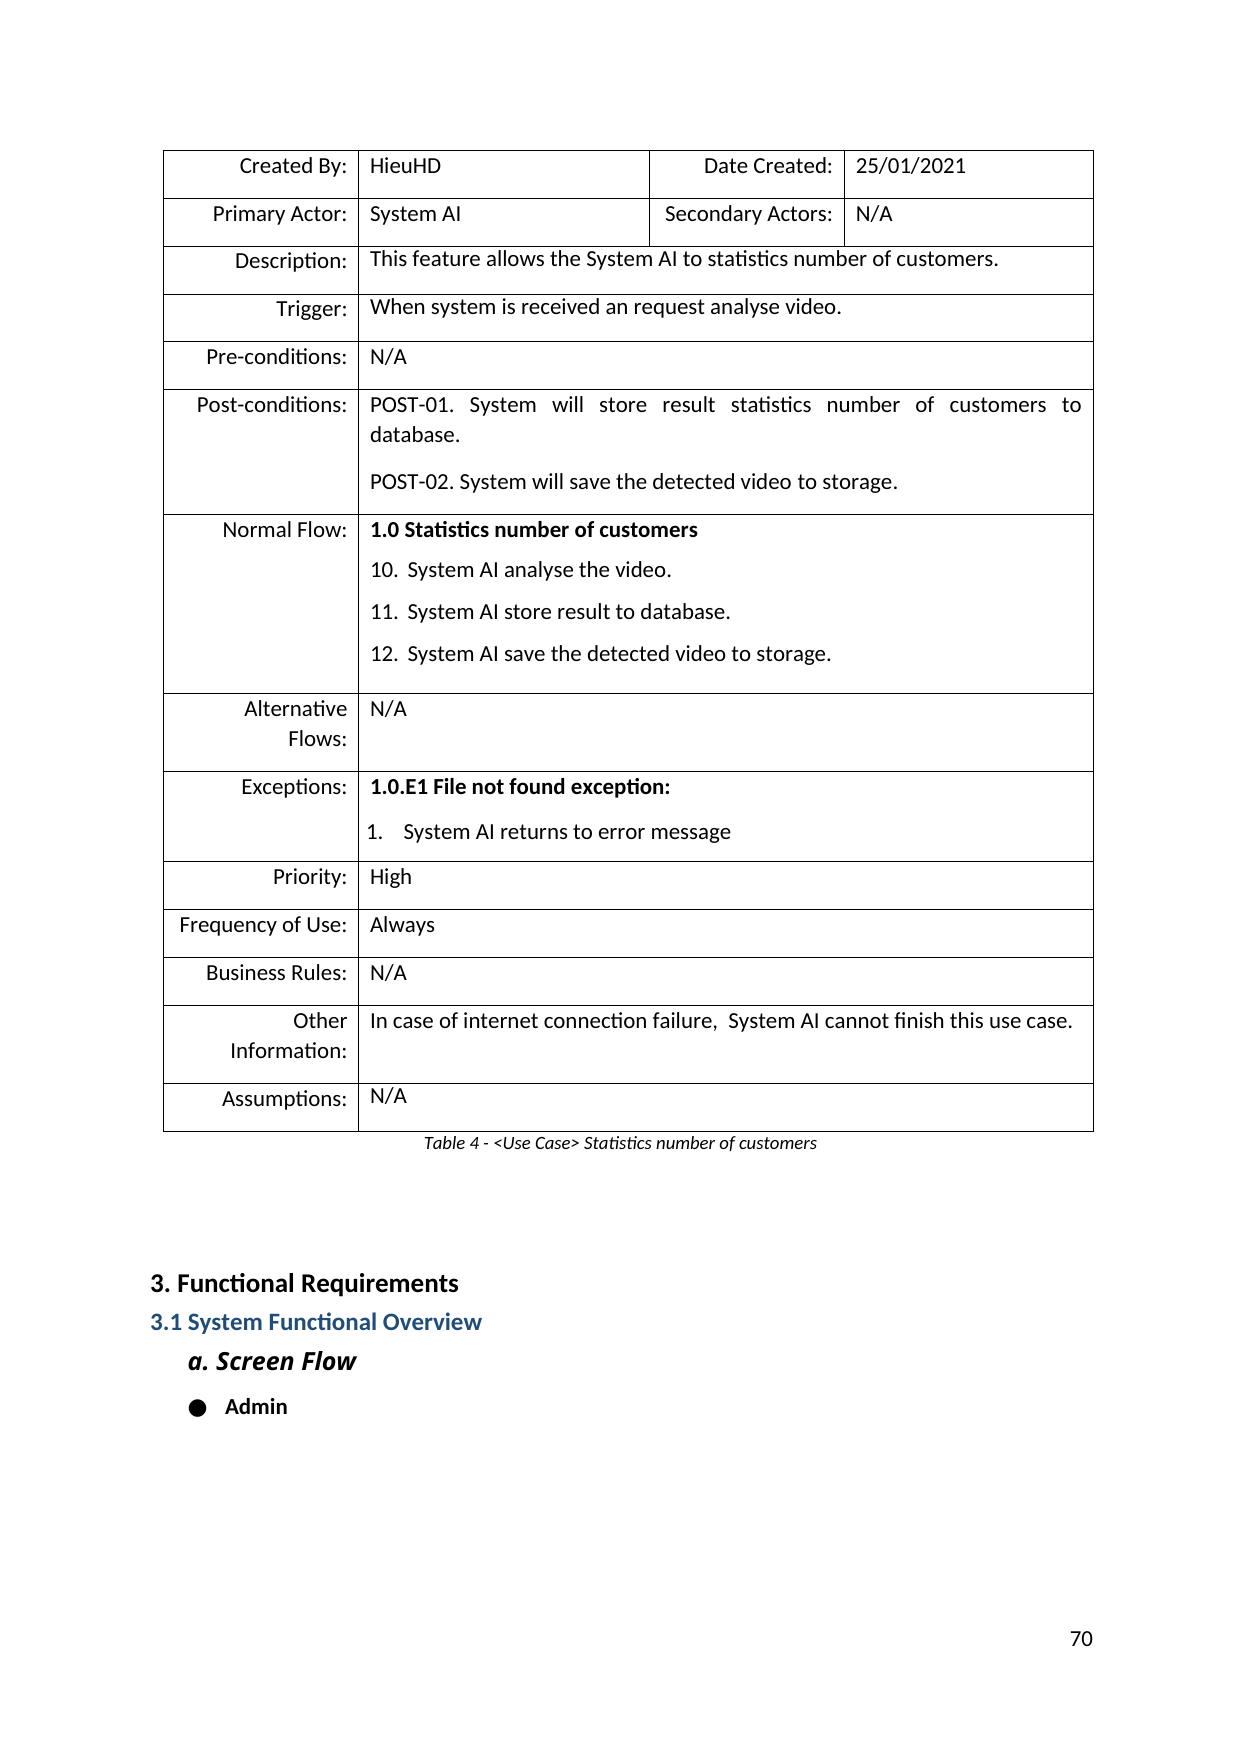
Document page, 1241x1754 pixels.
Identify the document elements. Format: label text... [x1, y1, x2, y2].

subtitle a. Screen Flow [150, 1343, 1093, 1378]
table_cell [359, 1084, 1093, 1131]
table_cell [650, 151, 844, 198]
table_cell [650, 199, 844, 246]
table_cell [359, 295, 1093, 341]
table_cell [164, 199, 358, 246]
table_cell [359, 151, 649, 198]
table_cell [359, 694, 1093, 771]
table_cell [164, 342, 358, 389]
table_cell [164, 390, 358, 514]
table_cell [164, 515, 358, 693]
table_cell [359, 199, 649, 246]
list Admin [187, 1380, 1093, 1427]
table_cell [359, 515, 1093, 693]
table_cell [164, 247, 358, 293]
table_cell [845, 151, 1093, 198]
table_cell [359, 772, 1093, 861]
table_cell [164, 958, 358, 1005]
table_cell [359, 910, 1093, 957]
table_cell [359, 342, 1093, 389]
subtitle 3. Functional Requirements [150, 1267, 1093, 1300]
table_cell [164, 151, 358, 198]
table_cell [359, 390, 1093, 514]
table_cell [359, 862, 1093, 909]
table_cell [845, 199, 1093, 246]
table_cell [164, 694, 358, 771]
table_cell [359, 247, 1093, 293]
text Table 4 - <Use Case> Statistics number of customers [150, 1132, 1093, 1154]
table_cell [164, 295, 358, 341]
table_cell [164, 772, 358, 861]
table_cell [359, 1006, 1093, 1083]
subtitle 3.1 System Functional Overview [150, 1306, 1093, 1337]
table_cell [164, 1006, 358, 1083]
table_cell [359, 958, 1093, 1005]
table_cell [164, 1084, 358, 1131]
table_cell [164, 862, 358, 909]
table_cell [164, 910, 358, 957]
